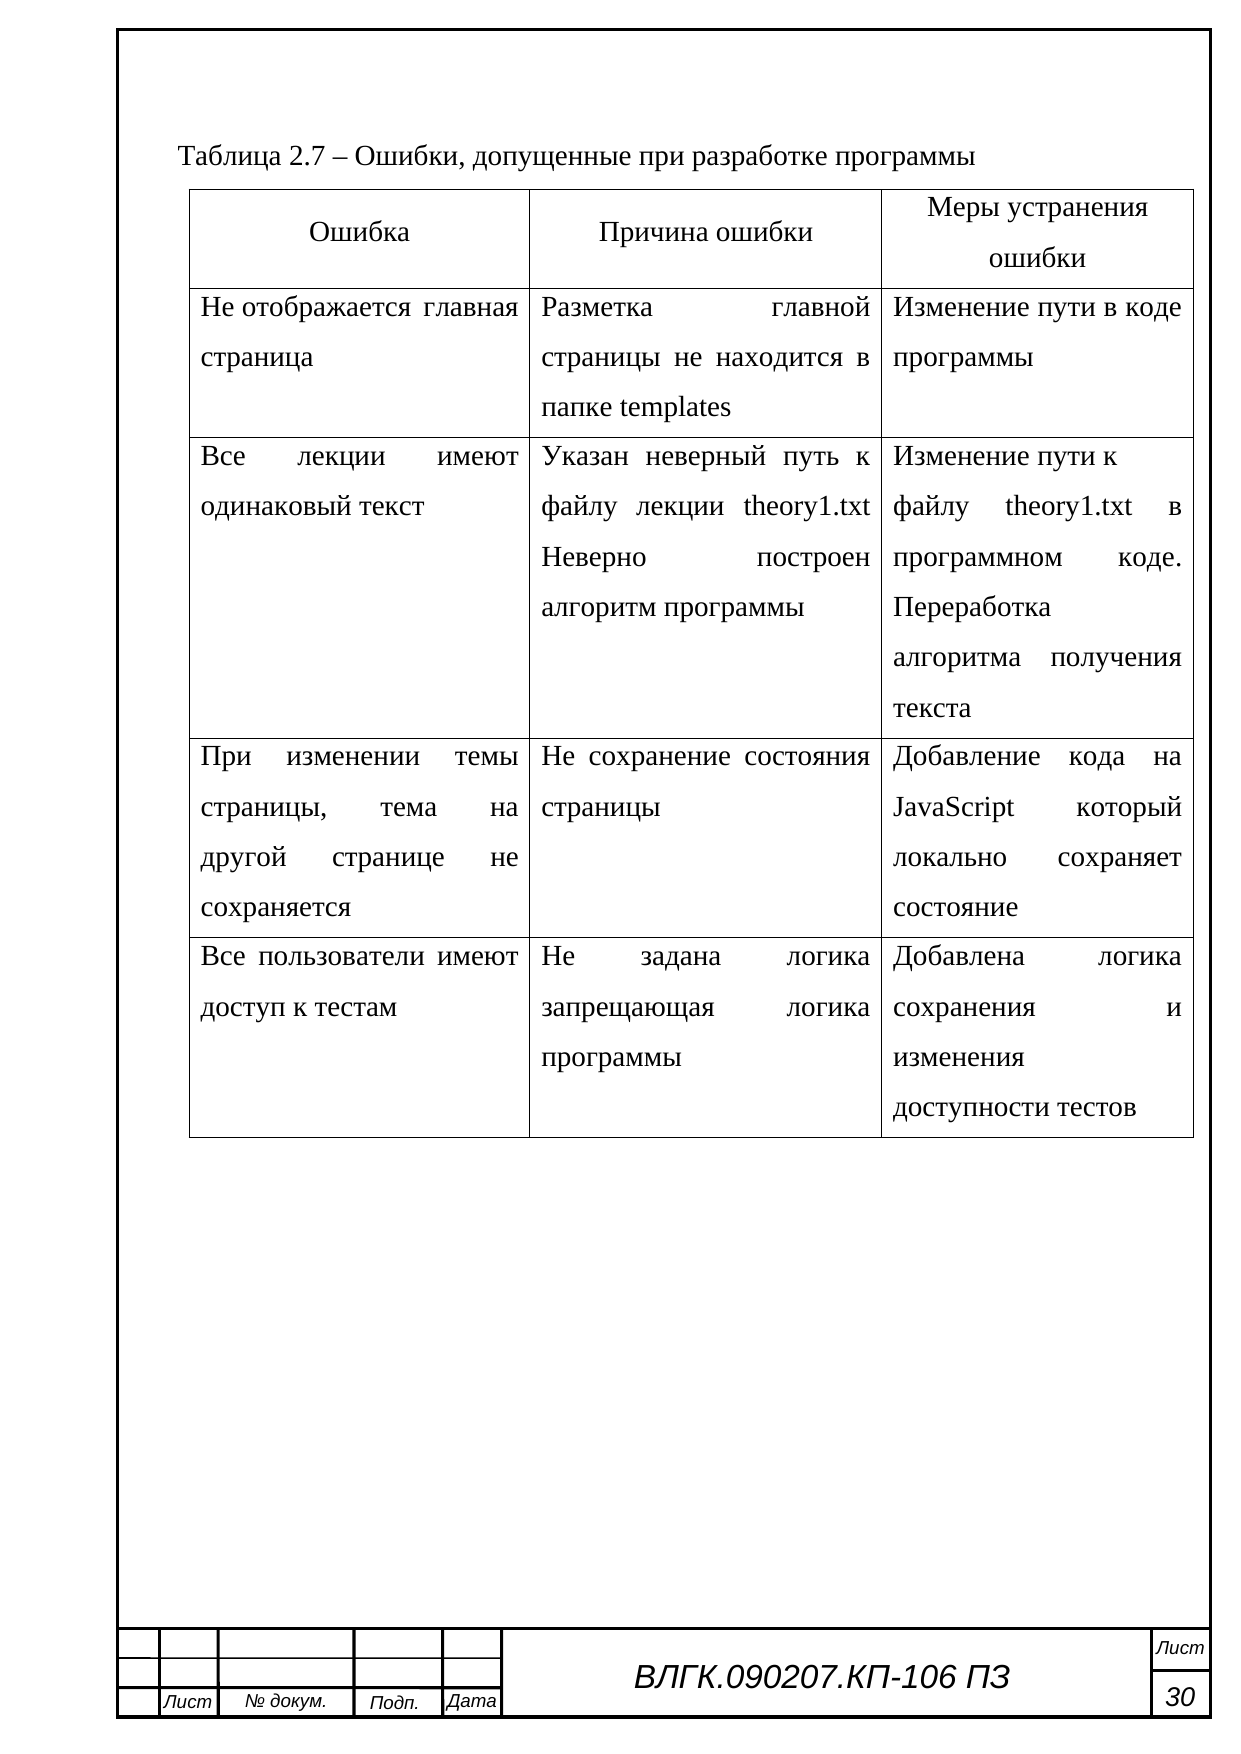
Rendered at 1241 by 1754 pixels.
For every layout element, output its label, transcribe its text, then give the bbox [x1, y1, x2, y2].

table_cell Не сохранение состояния страницы [530, 739, 881, 937]
table_cell Все лекции имеют одинаковый текст [190, 438, 529, 737]
table_cell Не отображается главная страница [190, 289, 529, 437]
table_cell Добавление кода на JavaScript который локально сохраняет состояние [882, 739, 1193, 937]
table_cell Добавлена логика сохранения и изменения доступности тестов [882, 938, 1193, 1137]
table_header Меры устранения ошибки [882, 190, 1193, 288]
table_cell Разметка главной страницы не находится в папке templates [530, 289, 881, 437]
table_cell Все пользователи имеют доступ к тестам [190, 938, 529, 1137]
table_cell При изменении темы страницы, тема на другой странице не сохраняется [190, 739, 529, 937]
table_cell Указан неверный путь к файлу лекции theory1.txt Неверно построен алгоритм программы [530, 438, 881, 737]
table_header Ошибка [190, 190, 529, 288]
text Таблица 2.7 – Ошибки, допущенные при разработке программы [148, 138, 1181, 172]
table_cell Не задана логика запрещающая логика программы [530, 938, 881, 1137]
table_cell Изменение пути к файлу theory1.txt в программном коде. Переработка алгоритма получения текста [882, 438, 1193, 737]
table_cell Изменение пути в коде программы [882, 289, 1193, 437]
table_header Причина ошибки [530, 190, 881, 288]
